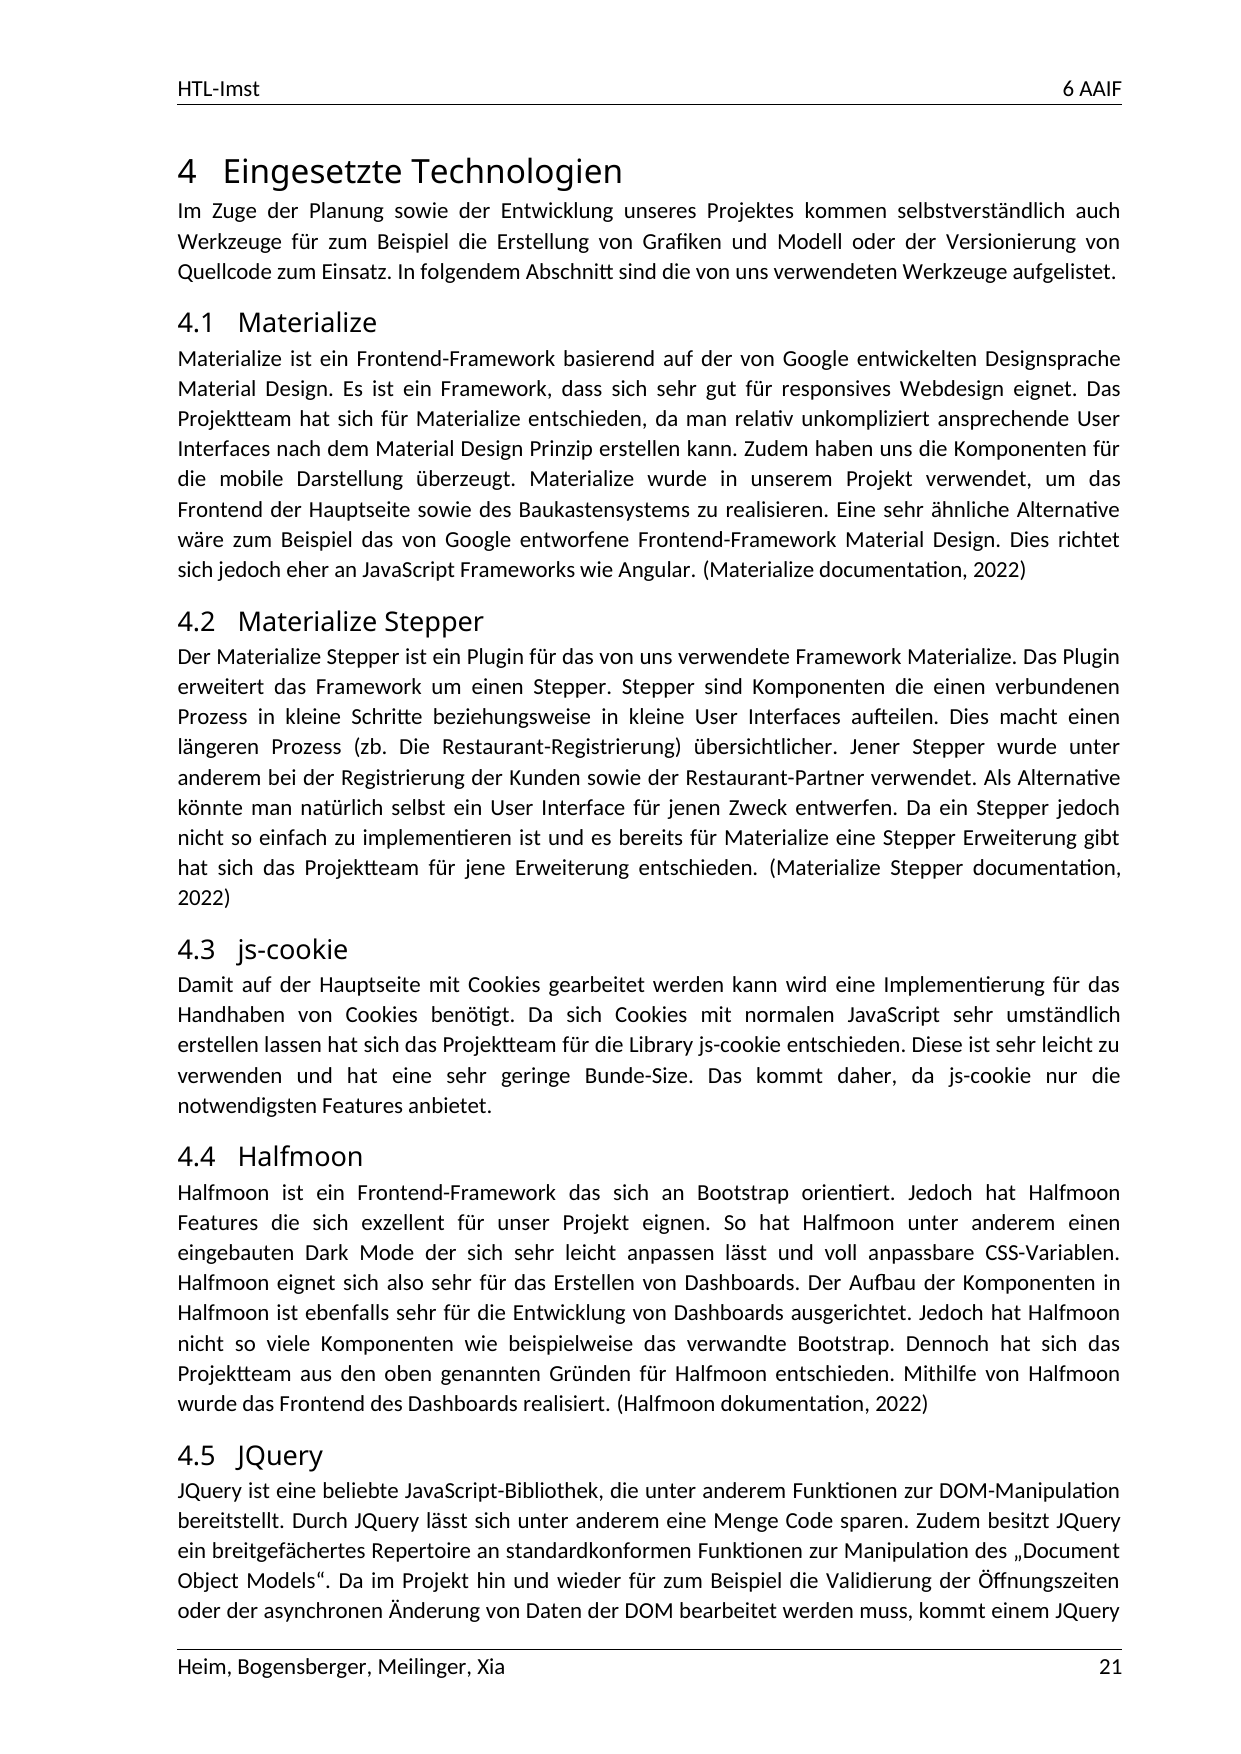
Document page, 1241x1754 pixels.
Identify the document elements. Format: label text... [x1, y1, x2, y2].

text Materialize ist ein Frontend-Framework basierend auf der von Google entwickelten Designsprache Material Design. Es ist ein Framework, dass sich sehr gut für responsives Webdesign eignet. Das Projektteam hat sich für Materialize entschieden, da man relativ unkompliziert ansprechende User Interfaces nach dem Material Design Prinzip erstellen kann. Zudem haben uns die Komponenten für die mobile Darstellung überzeugt. Materialize wurde in unserem Projekt verwendet, um das Frontend der Hauptseite sowie des Baukastensystems zu realisieren. Eine sehr ähnliche Alternative wäre zum Beispiel das von Google entworfene Frontend-Framework Material Design. Dies richtet sich jedoch eher an JavaScript Frameworks wie Angular. [177, 344, 1122, 583]
subtitle Halfmoon [177, 1138, 1122, 1175]
subtitle Eingesetzte Technologien [177, 148, 1122, 193]
subtitle JQuery [177, 1436, 1122, 1473]
subtitle Materialize Stepper [177, 602, 1122, 639]
text Halfmoon ist ein Frontend-Framework das sich an Bootstrap orientiert. Jedoch hat Halfmoon Features die sich exzellent für unser Projekt eignen. So hat Halfmoon unter anderem einen eingebauten Dark Mode der sich sehr leicht anpassen lässt und voll anpassbare CSS-Variablen. Halfmoon eignet sich also sehr für das Erstellen von Dashboards. Der Aufbau der Komponenten in Halfmoon ist ebenfalls sehr für die Entwicklung von Dashboards ausgerichtet. Jedoch hat Halfmoon nicht so viele Komponenten wie beispielweise das verwandte Bootstrap. Dennoch hat sich das Projektteam aus den oben genannten Gründen für Halfmoon entschieden. Mithilfe von Halfmoon wurde das Frontend des Dashboards realisiert. [177, 1178, 1122, 1417]
text Der Materialize Stepper ist ein Plugin für das von uns verwendete Framework Materialize. Das Plugin erweitert das Framework um einen Stepper. Stepper sind Komponenten die einen verbundenen Prozess in kleine Schritte beziehungsweise in kleine User Interfaces aufteilen. Dies macht einen längeren Prozess (zb. Die Restaurant-Registrierung) übersichtlicher. Jener Stepper wurde unter anderem bei der Registrierung der Kunden sowie der Restaurant-Partner verwendet. Als Alternative könnte man natürlich selbst ein User Interface für jenen Zweck entwerfen. Da ein Stepper jedoch nicht so einfach zu implementieren ist und es bereits für Materialize eine Stepper Erweiterung gibt hat sich das Projektteam für jene Erweiterung entschieden. [177, 642, 1122, 912]
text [177, 1476, 1122, 1625]
text Im Zuge der Planung sowie der Entwicklung unseres Projektes kommen selbstverständlich auch Werkzeuge für zum Beispiel die Erstellung von Grafiken und Modell oder der Versionierung von Quellcode zum Einsatz. In folgendem Abschnitt sind die von uns verwendeten Werkzeuge aufgelistet. [177, 197, 1122, 285]
text Damit auf der Hauptseite mit Cookies gearbeitet werden kann wird eine Implementierung für das Handhaben von Cookies benötigt. Da sich Cookies mit normalen JavaScript sehr umständlich erstellen lassen hat sich das Projektteam für die Library js-cookie entschieden. Diese ist sehr leicht zu verwenden und hat eine sehr geringe Bunde-Size. Das kommt daher, da js-cookie nur die notwendigsten Features anbietet. [177, 970, 1122, 1119]
subtitle js-cookie [177, 930, 1122, 967]
subtitle Materialize [177, 304, 1122, 341]
